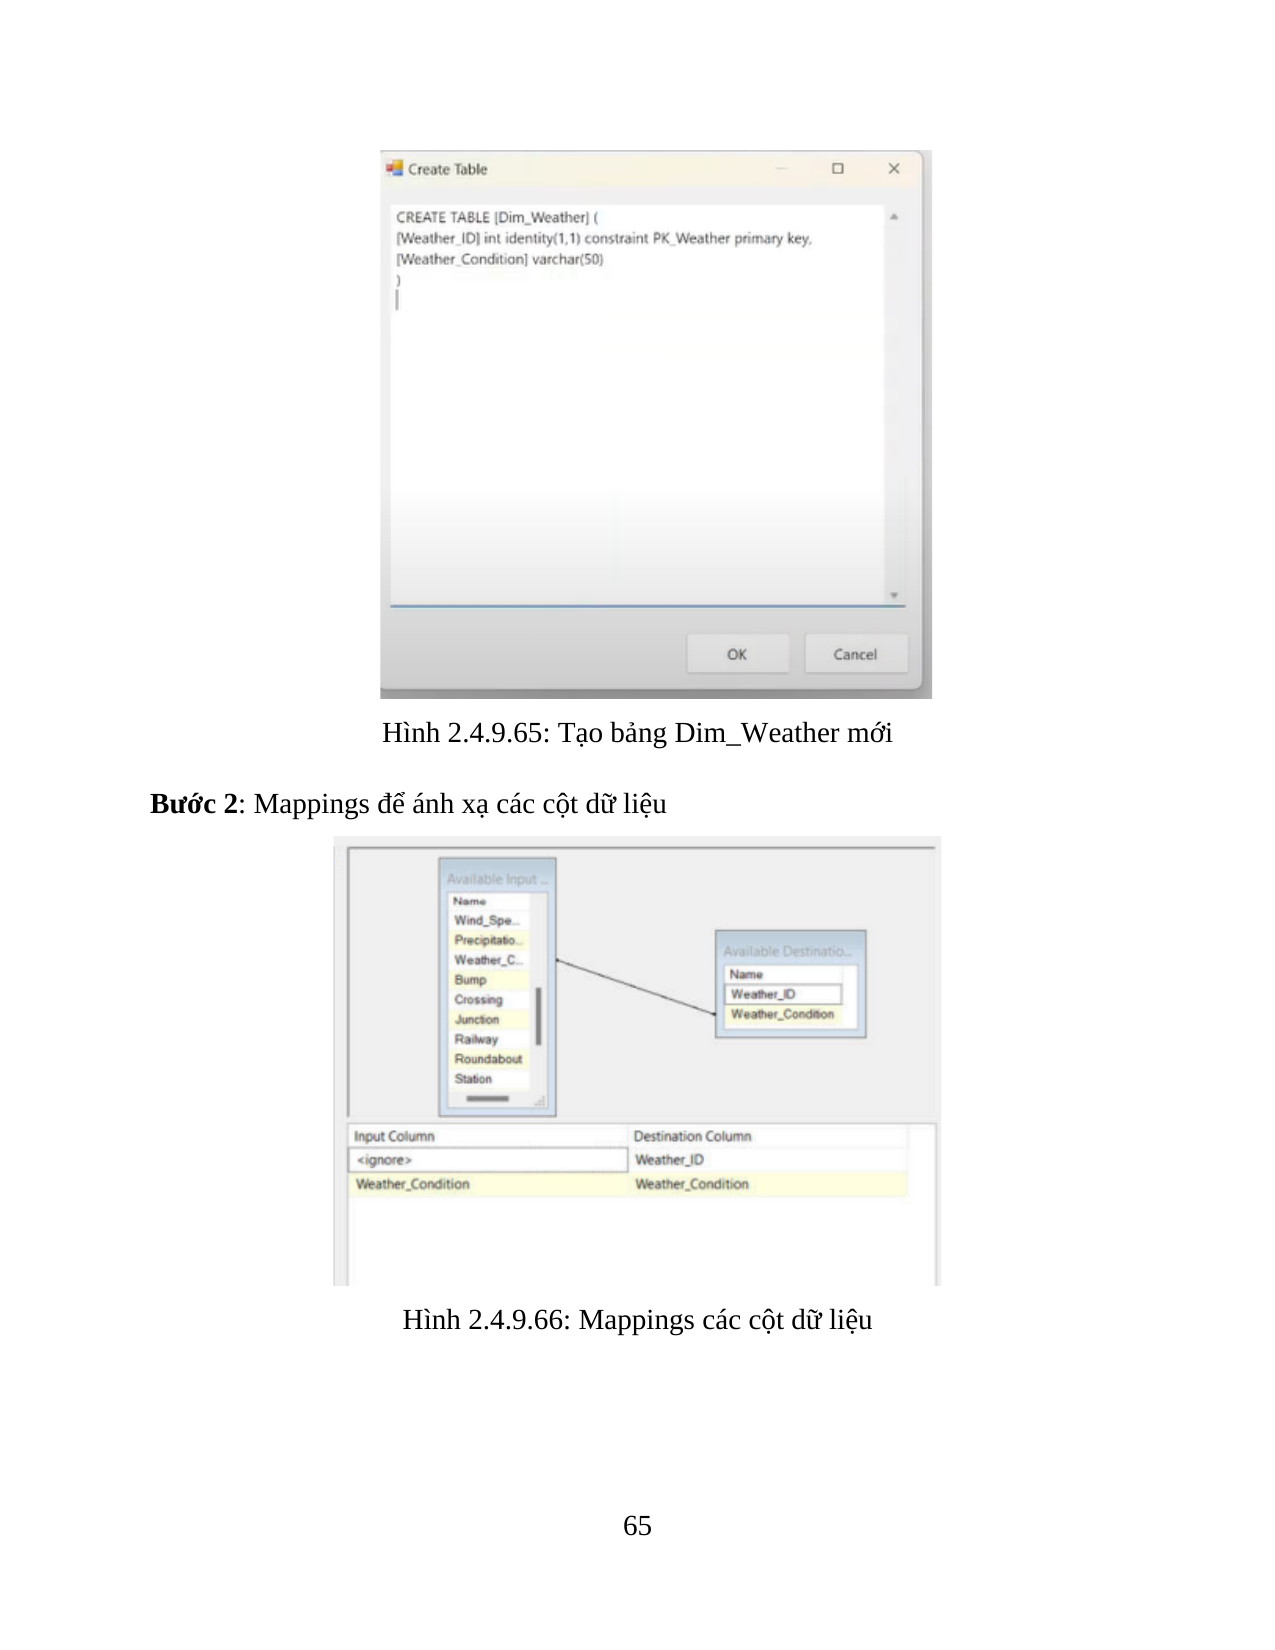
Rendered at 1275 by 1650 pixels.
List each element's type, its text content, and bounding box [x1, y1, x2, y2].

text Bước 2: Mappings để ánh xạ các cột dữ liệu [150, 786, 1125, 820]
picture [333, 836, 942, 1286]
picture [380, 150, 933, 699]
